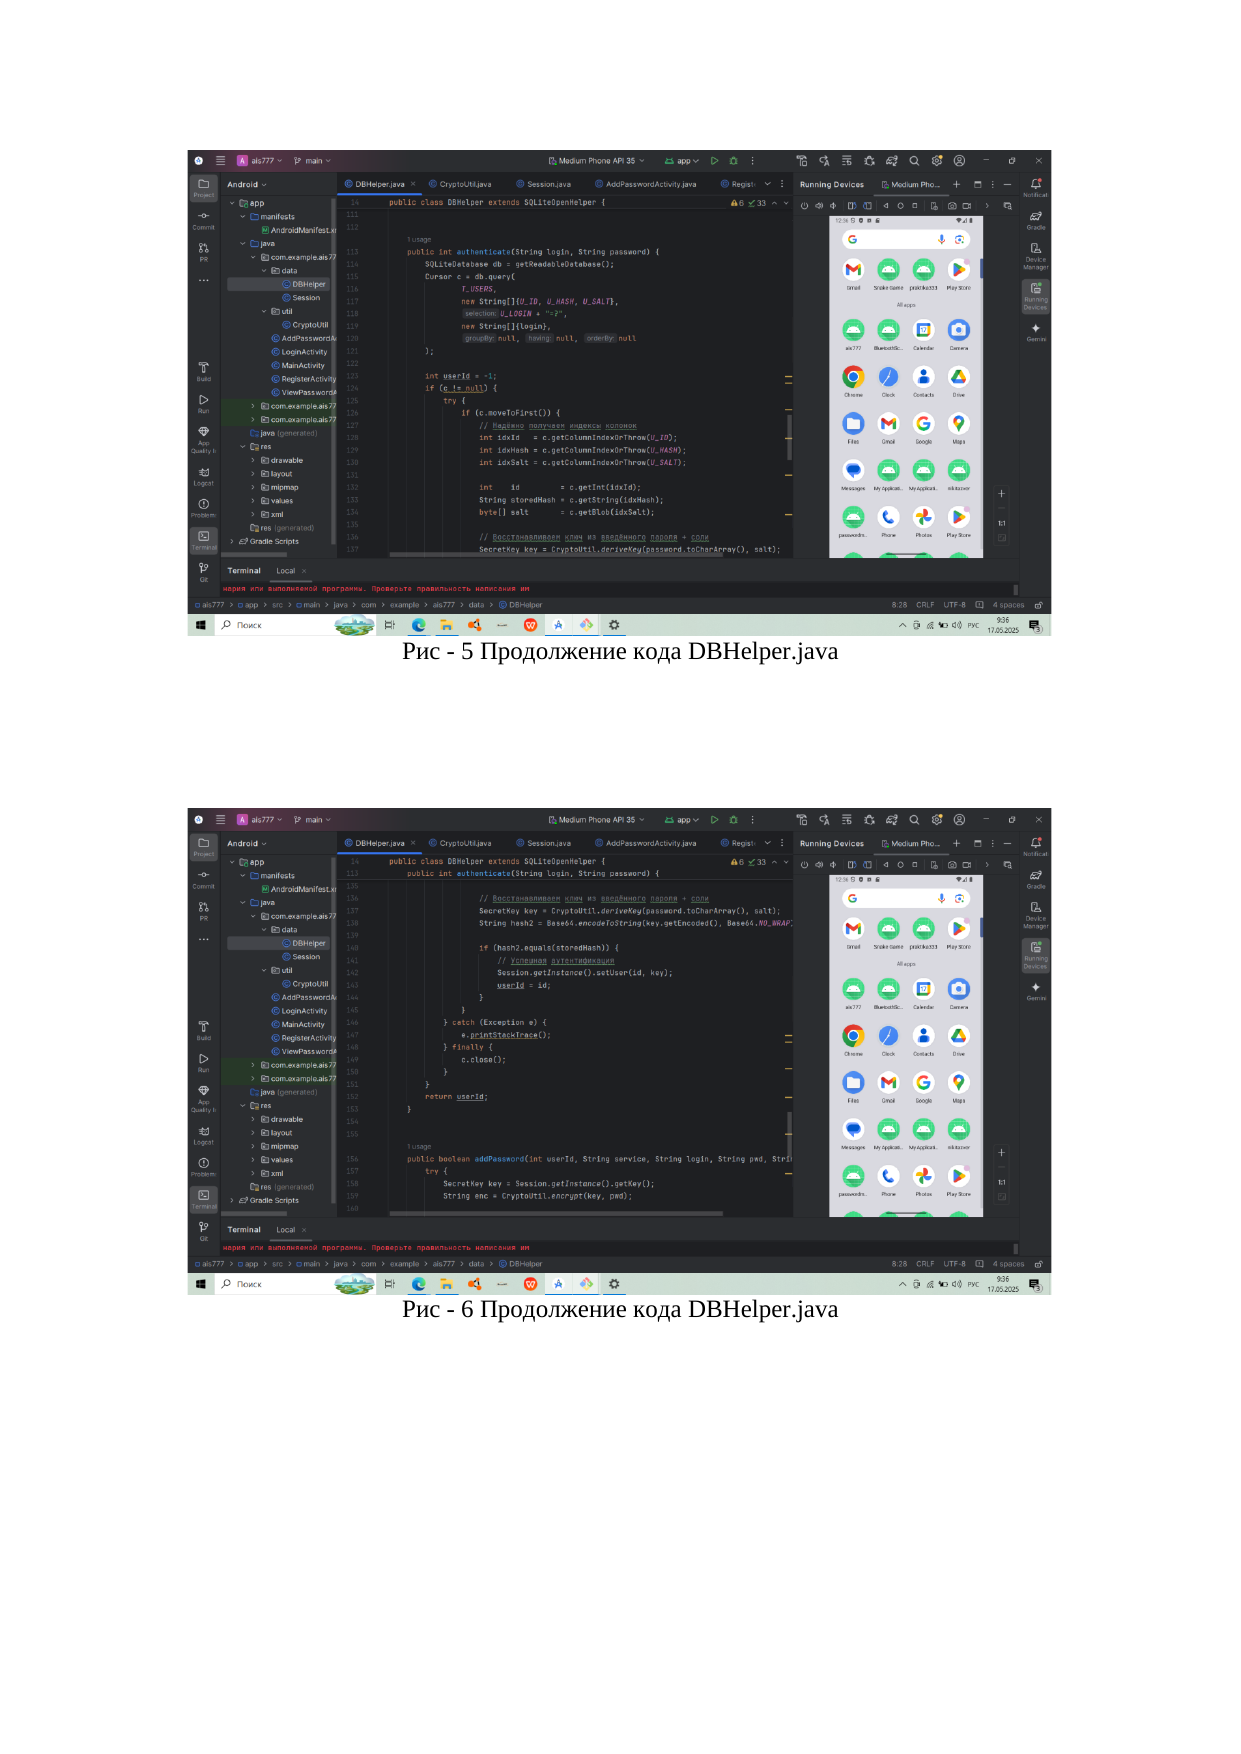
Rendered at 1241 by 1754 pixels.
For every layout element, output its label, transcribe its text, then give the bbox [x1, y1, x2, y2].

text Рис - 5 Продолжение кода DBHelper.java [187, 636, 1053, 665]
text Рис - 6 Продолжение кода DBHelper.java [187, 1294, 1053, 1323]
picture [187, 150, 1052, 636]
picture [187, 808, 1052, 1295]
